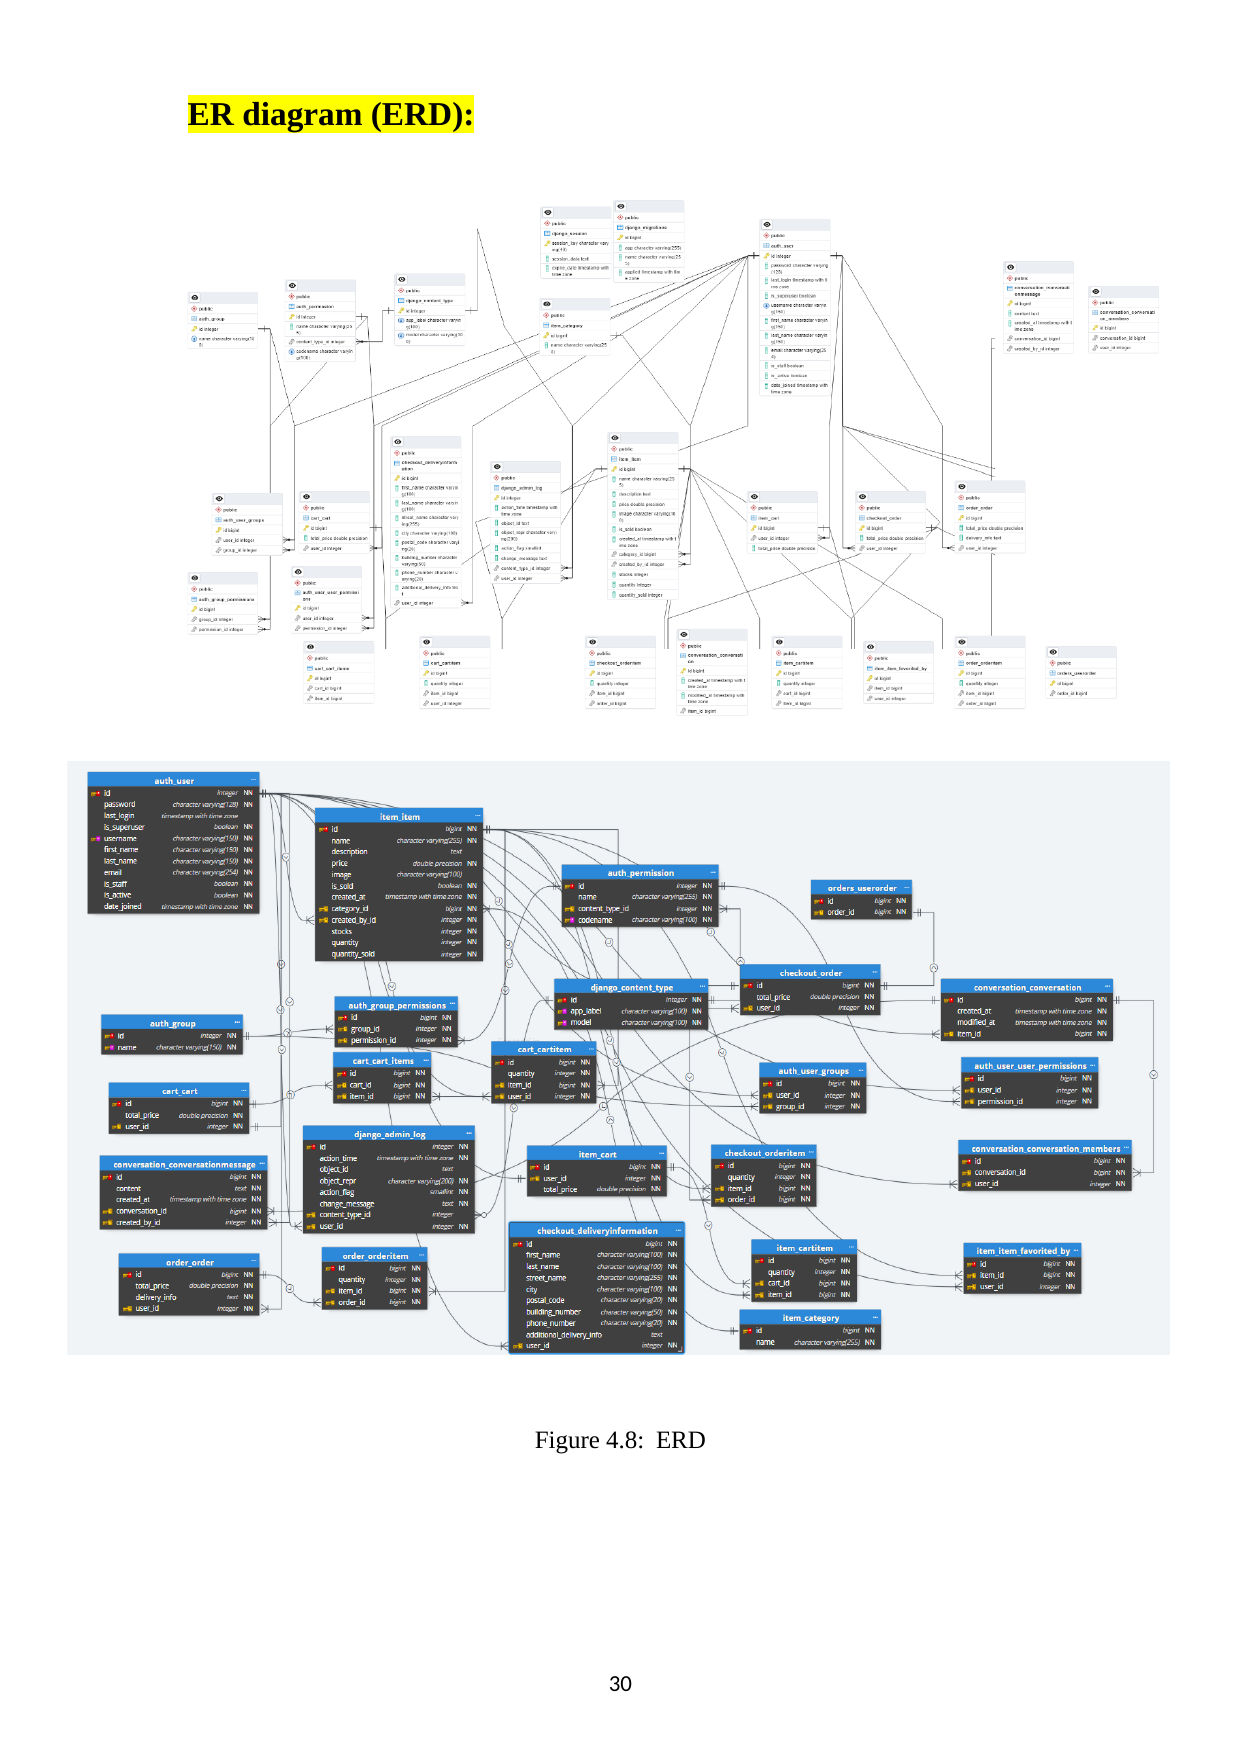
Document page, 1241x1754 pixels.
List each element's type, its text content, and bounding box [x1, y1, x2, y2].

subtitle ER diagram (ERD): [187, 94, 1053, 133]
picture [67, 761, 1169, 1354]
picture [187, 200, 1163, 720]
text Figure 4.8: ERD [187, 1354, 1053, 1454]
